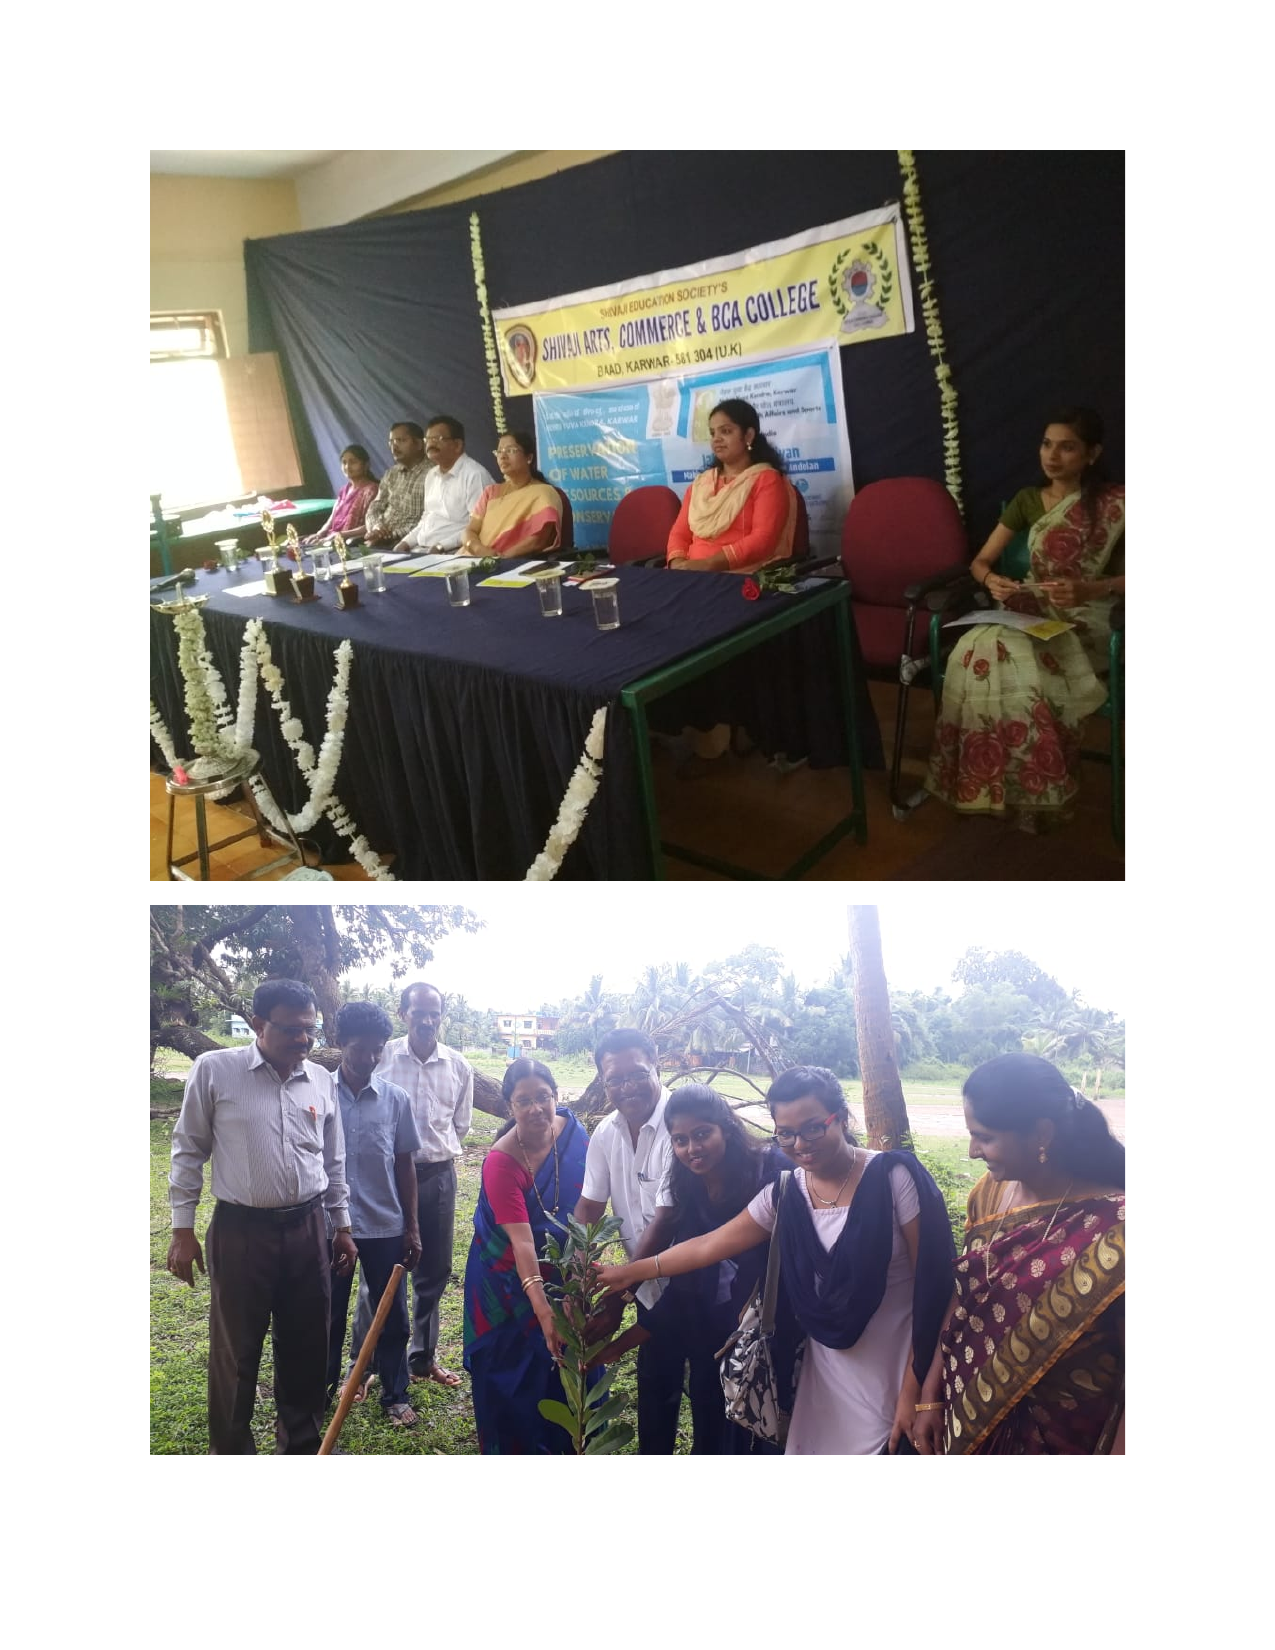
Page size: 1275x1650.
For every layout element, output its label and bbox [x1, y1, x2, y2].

picture [150, 905, 1125, 1455]
picture [150, 150, 1125, 881]
